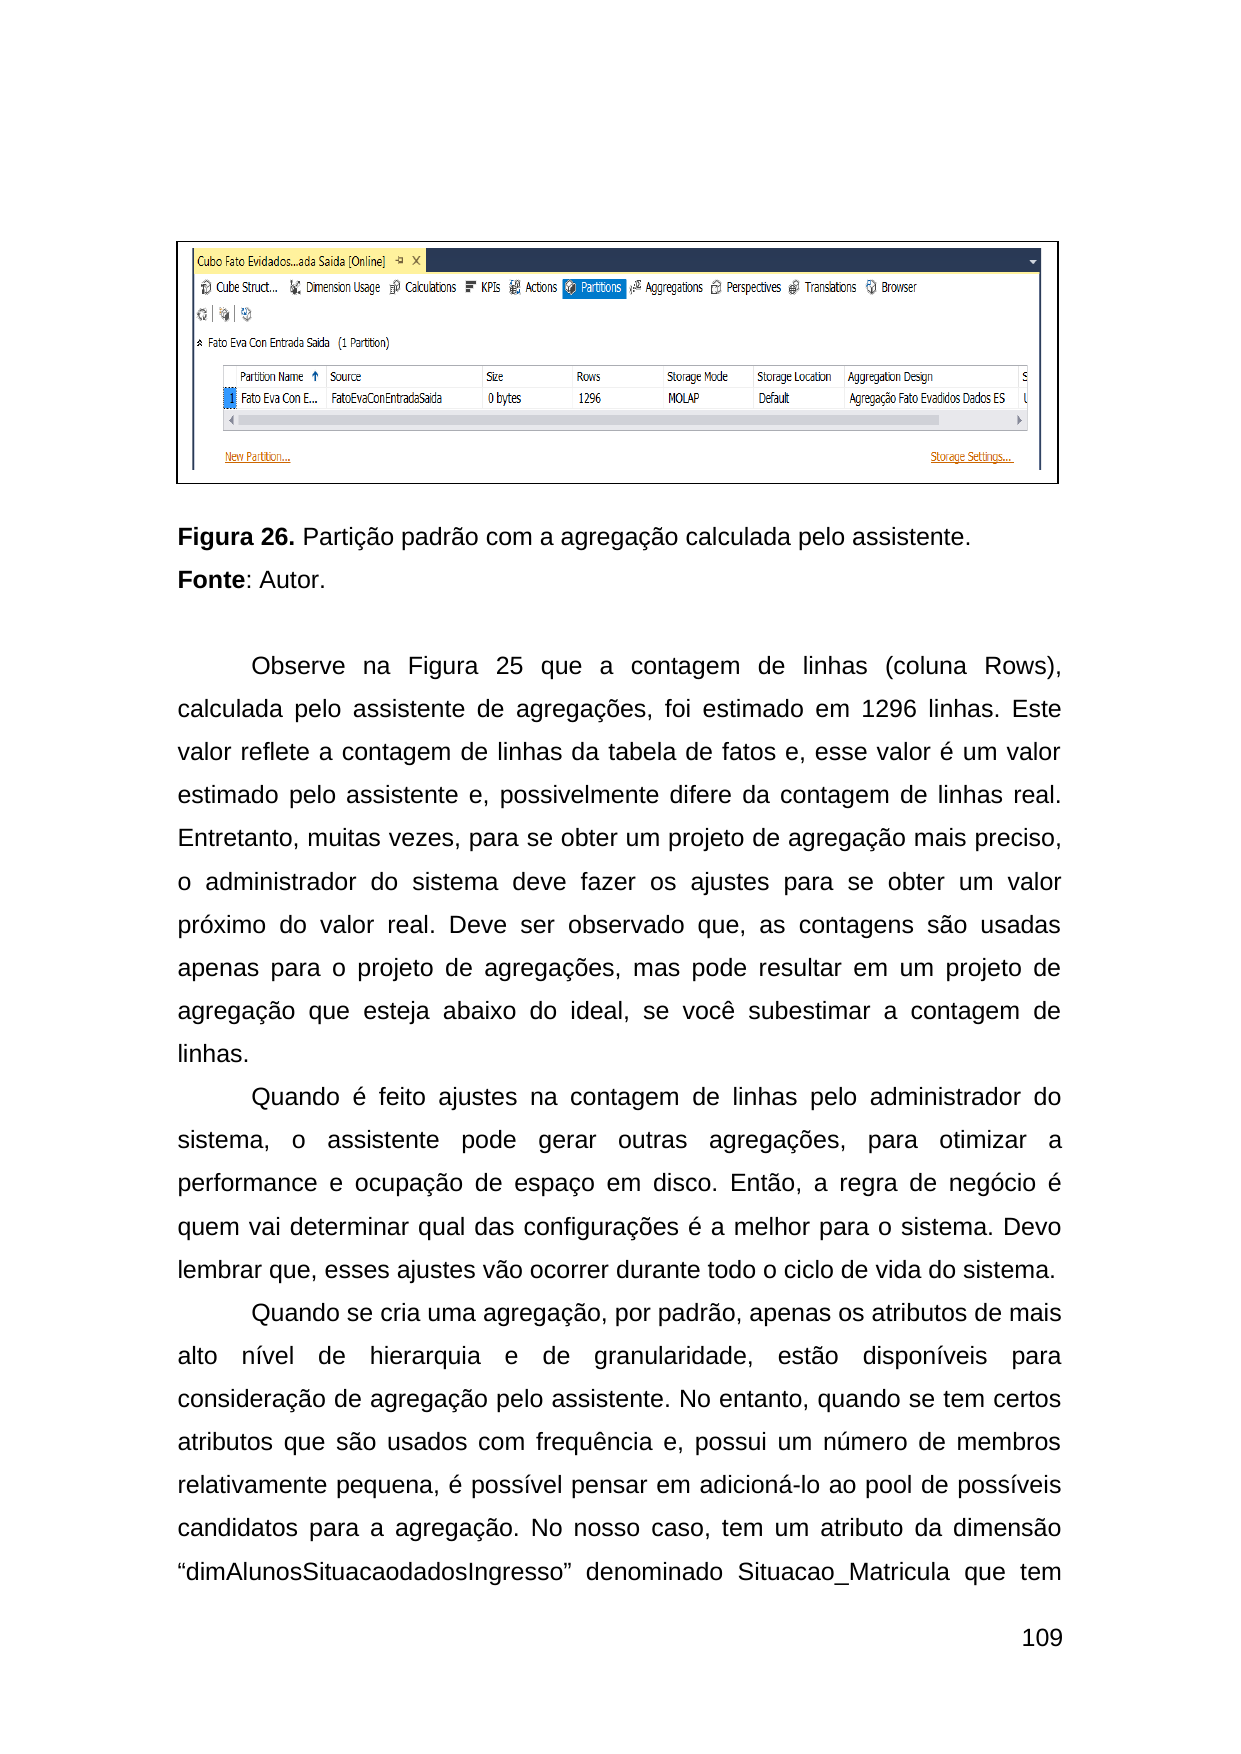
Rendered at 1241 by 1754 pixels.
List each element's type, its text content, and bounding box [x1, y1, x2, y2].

text Observe na Figura 25 que a contagem de linhas (coluna Rows), calculada pelo assistente de agregações, foi estimado em 1296 linhas. Este valor reflete a contagem de linhas da tabela de fatos e, esse valor é um valor estimado pelo assistente e, possivelmente difere da contagem de linhas real. Entretanto, muitas vezes, para se obter um projeto de agregação mais preciso, o administrador do sistema deve fazer os ajustes para se obter um valor próximo do valor real. Deve ser observado que, as contagens são usadas apenas para o projeto de agregações, mas pode resultar em um projeto de agregação que esteja abaixo do ideal, se você subestimar a contagem de linhas. [177, 651, 1063, 1068]
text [177, 1298, 1063, 1585]
text Fonte: Autor. [177, 565, 1063, 593]
text Quando é feito ajustes na contagem de linhas pelo administrador do sistema, o assistente pode gerar outras agregações, para otimizar a performance e ocupação de espaço em disco. Então, a regra de negócio é quem vai determinar qual das configurações é a melhor para o sistema. Devo lembrar que, esses ajustes vão ocorrer durante todo o ciclo de vida do sistema. [177, 1082, 1063, 1283]
picture [192, 248, 1042, 470]
